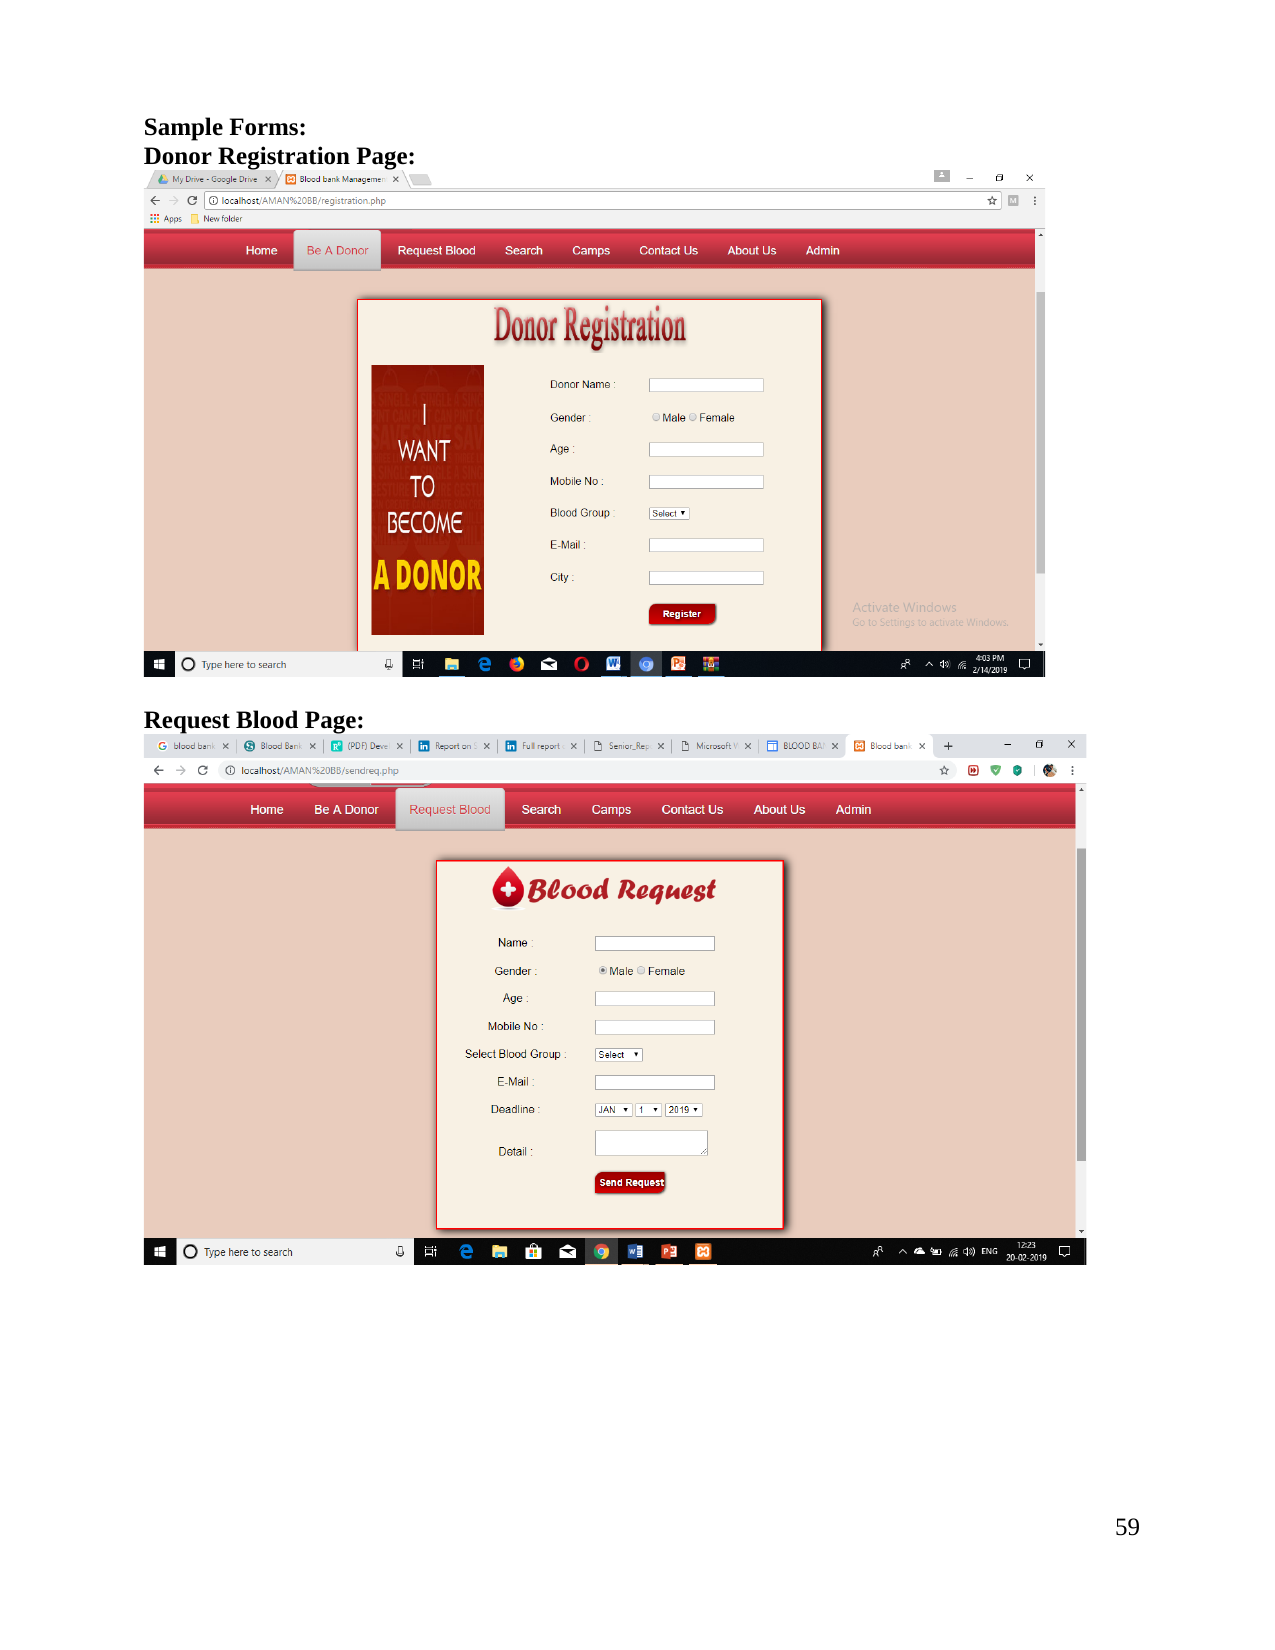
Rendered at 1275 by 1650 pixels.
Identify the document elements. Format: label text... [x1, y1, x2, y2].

text Request Blood Page: [144, 706, 1139, 734]
text Donor Registration Page: [144, 141, 1139, 170]
picture [143, 734, 1087, 1265]
picture [143, 170, 1046, 677]
text Sample Forms: [144, 112, 1139, 141]
